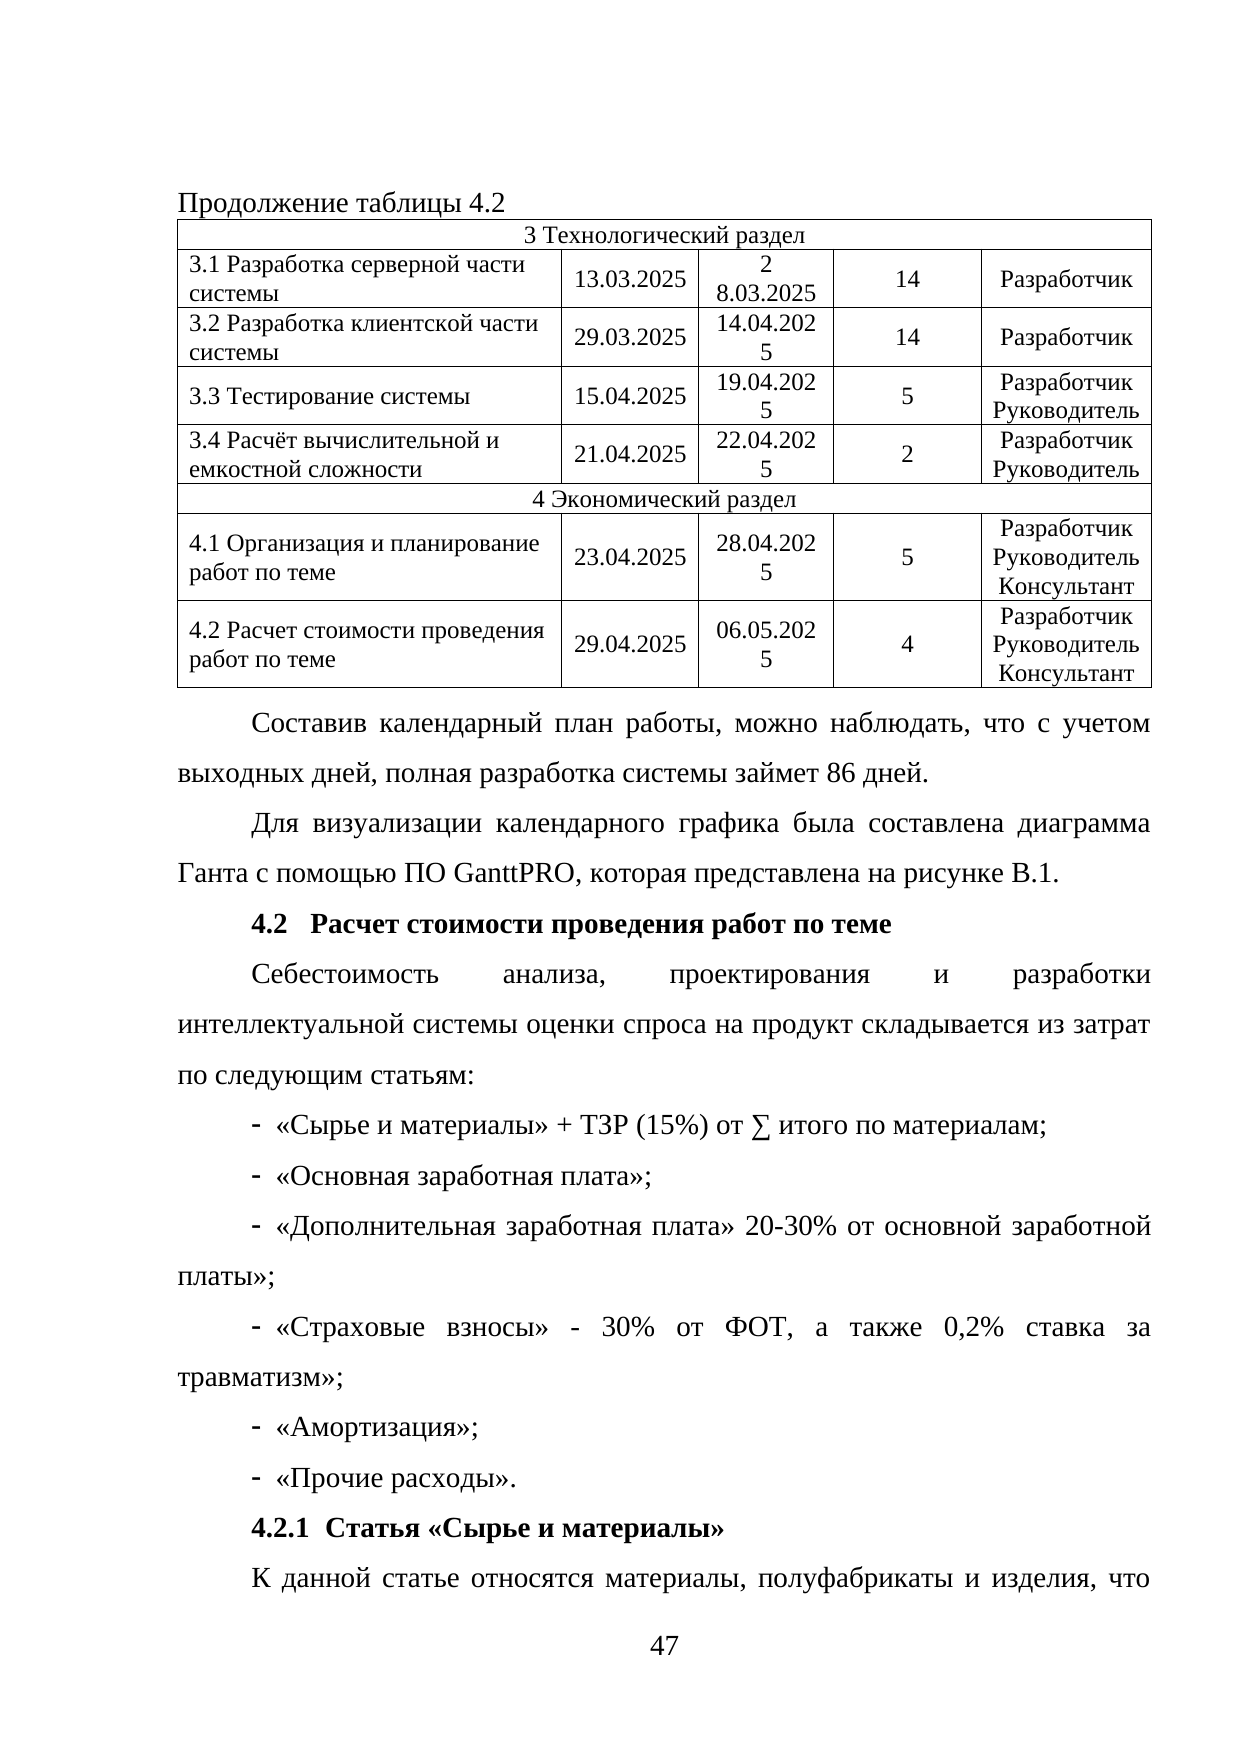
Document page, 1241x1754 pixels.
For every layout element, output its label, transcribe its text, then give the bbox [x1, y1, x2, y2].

table_cell Разработчик [982, 250, 1151, 307]
table_cell 21.04.2025 [562, 425, 698, 483]
table_cell Разработчик Руководитель [982, 367, 1151, 424]
table_header 3 Технологический раздел [178, 220, 1151, 248]
table_cell 4 [834, 601, 981, 687]
table_cell 4.2 Расчет стоимости проведения работ по теме [178, 601, 561, 687]
table_cell 13.03.2025 [562, 250, 698, 307]
table_cell 15.04.2025 [562, 367, 698, 424]
text Статья «Сырье и материалы» [177, 1510, 1152, 1544]
table_cell 23.04.2025 [562, 514, 698, 600]
table_cell 4 Экономический раздел [178, 484, 1151, 512]
text Себестоимость анализа, проектирования и разработки интеллектуальной системы оценки спроса на продукт складывается из затрат по следующим статьям: [177, 956, 1152, 1090]
table_cell 14 [834, 308, 981, 366]
table_cell Разработчик Руководитель Консультант [982, 601, 1151, 687]
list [177, 1561, 1152, 1594]
table_cell 06.05.2025 [699, 601, 833, 687]
text Составив календарный план работы, можно наблюдать, что с учетом выходных дней, полная разработка системы займет 86 дней. [177, 705, 1152, 788]
table_cell 2 [834, 425, 981, 483]
table_cell 4.1 Организация и планирование работ по теме [178, 514, 561, 600]
list «Прочие расходы». [177, 1460, 1152, 1493]
table_cell 5 [834, 367, 981, 424]
table_cell 3.1 Разработка серверной части системы [178, 250, 561, 307]
table_cell 14.04.2025 [699, 308, 833, 366]
table_cell 5 [834, 514, 981, 600]
text Для визуализации календарного графика была составлена диаграмма Ганта с помощью ПО GanttPRO, которая представлена на рисунке В.1. [177, 805, 1152, 889]
text Продолжение таблицы 4.2 [177, 185, 1152, 219]
table_cell 28.03.2025 [699, 250, 833, 307]
table_cell 19.04.2025 [699, 367, 833, 424]
list «Страховые взносы» - 30% от ФОТ, а также 0,2% ставка за травматизм»; [177, 1309, 1152, 1393]
list «Дополнительная заработная плата» 20-30% от основной заработной платы»; [177, 1208, 1152, 1292]
list «Основная заработная плата»; [177, 1158, 1152, 1191]
table_cell 3.3 Тестирование системы [178, 367, 561, 424]
table_cell 29.04.2025 [562, 601, 698, 687]
table_cell 28.04.2025 [699, 514, 833, 600]
table_cell Разработчик [982, 308, 1151, 366]
text Расчет стоимости проведения работ по теме [177, 906, 1152, 939]
list «Амортизация»; [177, 1409, 1152, 1443]
table_cell 22.04.2025 [699, 425, 833, 483]
table_cell Разработчик Руководитель [982, 425, 1151, 483]
table_cell 29.03.2025 [562, 308, 698, 366]
list «Сырье и материалы» + ТЗР (15%) от ∑ итого по материалам; [177, 1107, 1152, 1141]
table_cell 14 [834, 250, 981, 307]
table_cell 3.2 Разработка клиентской части системы [178, 308, 561, 366]
table_cell 3.4 Расчёт вычислительной и емкостной сложности [178, 425, 561, 483]
table_cell Разработчик Руководитель Консультант [982, 514, 1151, 600]
